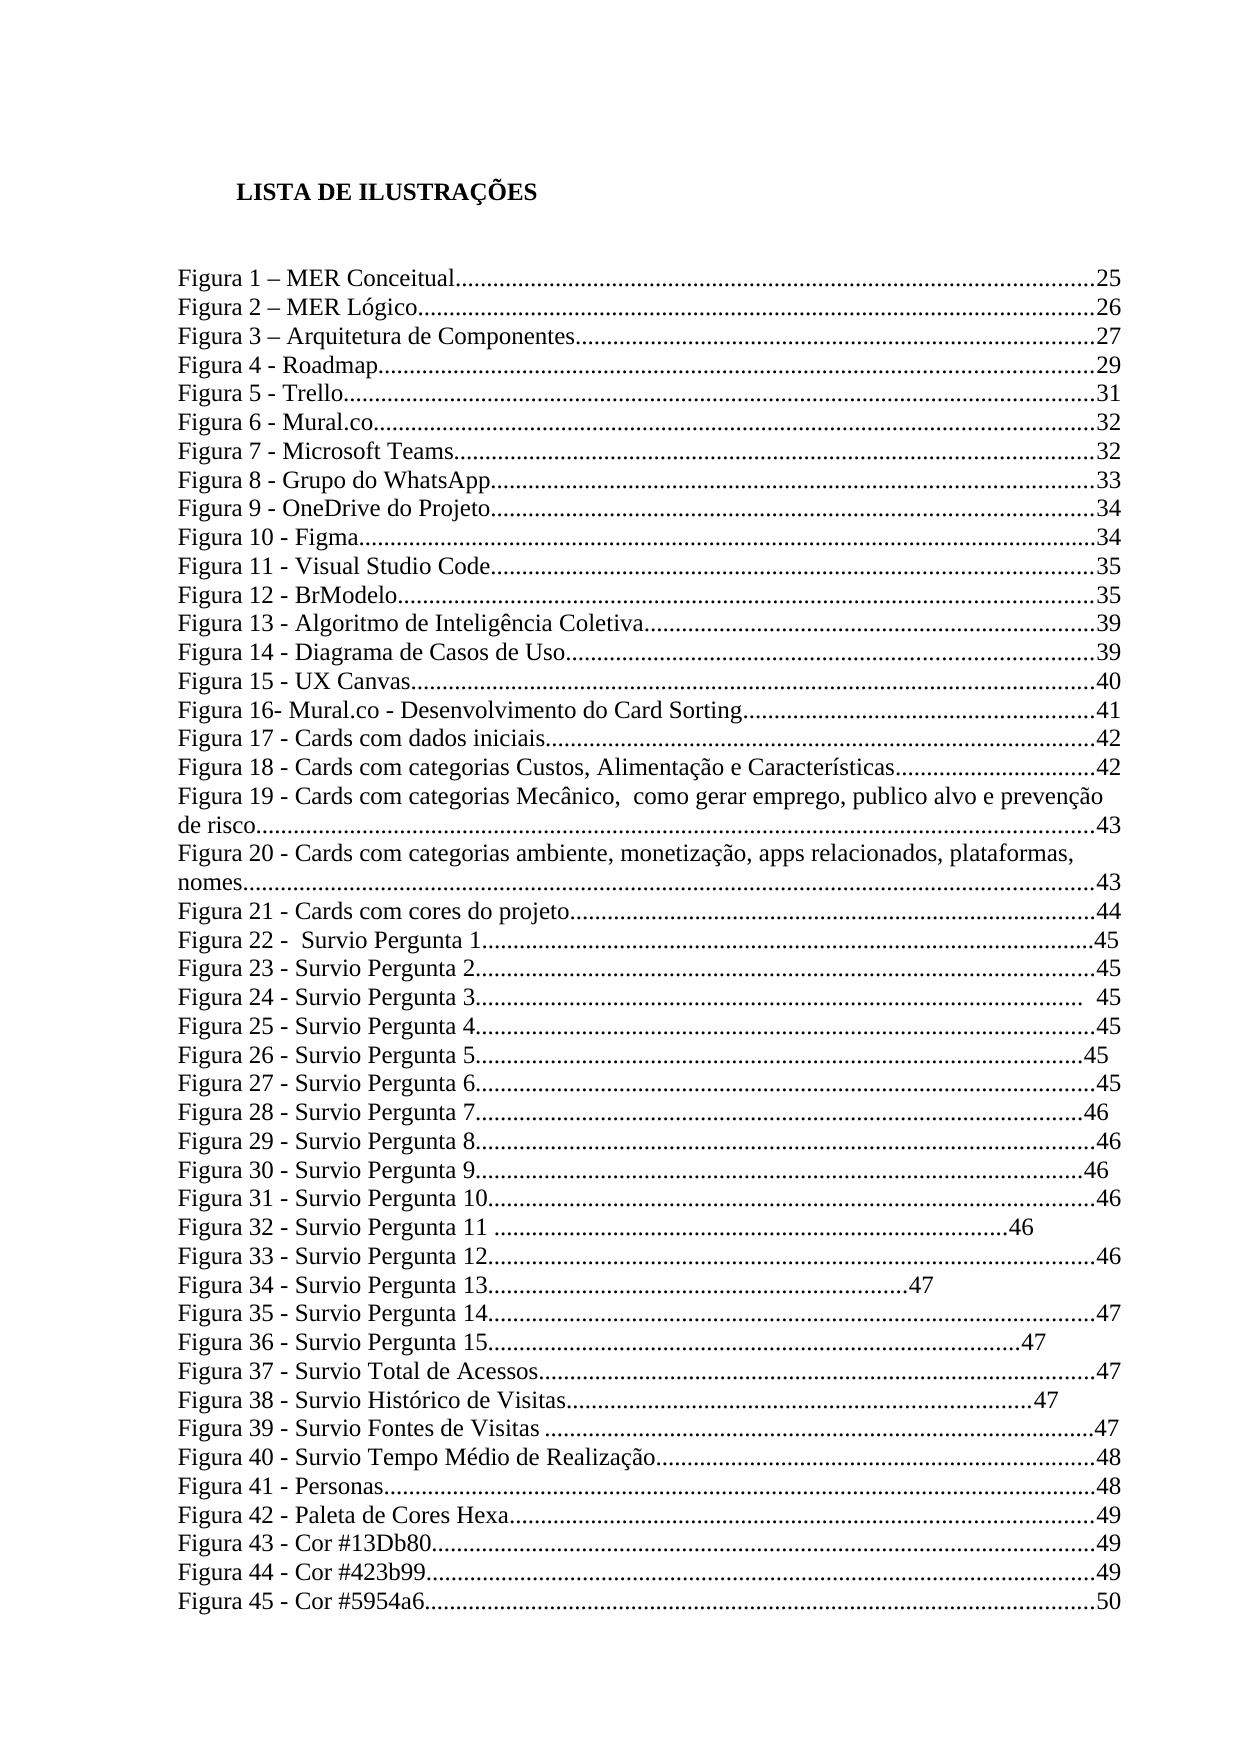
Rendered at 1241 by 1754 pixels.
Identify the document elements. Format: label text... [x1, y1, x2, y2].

text Figura 12 - BrModelo 35 [177, 580, 1122, 608]
text Figura 22 - Survio Pergunta 1..................................................................................................45 [177, 925, 1122, 953]
text Figura 19 - Cards com categorias Mecânico, como gerar emprego, publico alvo e prevenção de risco 43 [177, 781, 1122, 838]
text Figura 15 - UX Canvas 40 [177, 666, 1122, 695]
text Figura 9 - OneDrive do Projeto 34 [177, 493, 1122, 522]
text Figura 10 - Figma 34 [177, 522, 1122, 551]
text LISTA DE ILUSTRAÇÕES [174, 177, 1122, 206]
text Figura 41 - Personas 48 [177, 1471, 1122, 1500]
text Figura 5 - Trello 31 [177, 378, 1122, 407]
text Figura 1 – MER Conceitual 25 [177, 263, 1122, 292]
text Figura 6 - Mural.co 32 [177, 407, 1122, 436]
text Figura 35 - Survio Pergunta 14 47 [177, 1298, 1122, 1327]
text Figura 43 - Cor #13Db80 49 [177, 1528, 1122, 1557]
text Figura 13 - Algoritmo de Inteligência Coletiva 39 [177, 608, 1122, 637]
text Figura 31 - Survio Pergunta 10 46 [177, 1183, 1122, 1212]
text Figura 28 - Survio Pergunta 7 46 [177, 1097, 1122, 1126]
text Figura 7 - Microsoft Teams 32 [177, 436, 1122, 465]
text Figura 24 - Survio Pergunta 3 45 [177, 982, 1122, 1011]
text Figura 32 - Survio Pergunta 11 46 [177, 1212, 1122, 1241]
text Figura 34 - Survio Pergunta 13 47 [177, 1270, 1122, 1298]
text Figura 4 - Roadmap 29 [177, 350, 1122, 378]
text Figura 18 - Cards com categorias Custos, Alimentação e Características 42 [177, 752, 1122, 781]
text Figura 44 - Cor #423b99 49 [177, 1557, 1122, 1586]
text Figura 38 - Survio Histórico de Visitas 47 [177, 1385, 1122, 1413]
text Figura 29 - Survio Pergunta 8 46 [177, 1126, 1122, 1155]
text Figura 45 - Cor #5954a6 50 [177, 1586, 1122, 1615]
text Figura 40 - Survio Tempo Médio de Realização 48 [177, 1442, 1122, 1471]
text Figura 25 - Survio Pergunta 4 45 [177, 1011, 1122, 1040]
text Figura 30 - Survio Pergunta 9 46 [177, 1155, 1122, 1183]
text Figura 39 - Survio Fontes de Visitas ........................................................................................47 [177, 1413, 1122, 1442]
text Figura 2 – MER Lógico 26 [177, 292, 1122, 321]
text Figura 14 - Diagrama de Casos de Uso 39 [177, 637, 1122, 666]
text Figura 11 - Visual Studio Code 35 [177, 551, 1122, 580]
text Figura 20 - Cards com categorias ambiente, monetização, apps relacionados, plataformas, nomes. 43 [177, 838, 1122, 896]
text Figura 33 - Survio Pergunta 12 46 [177, 1241, 1122, 1270]
text Figura 26 - Survio Pergunta 5 45 [177, 1040, 1122, 1068]
text Figura 37 - Survio Total de Acessos 47 [177, 1356, 1122, 1385]
text Figura 3 – Arquitetura de Componentes 27 [177, 321, 1122, 350]
text Figura 16- Mural.co - Desenvolvimento do Card Sorting 41 [177, 695, 1122, 723]
text Figura 17 - Cards com dados iniciais 42 [177, 723, 1122, 752]
text Figura 23 - Survio Pergunta 2 45 [177, 953, 1122, 982]
text Figura 36 - Survio Pergunta 15 47 [177, 1327, 1122, 1356]
text Figura 27 - Survio Pergunta 6 45 [177, 1068, 1122, 1097]
text Figura 42 - Paleta de Cores Hexa 49 [177, 1500, 1122, 1528]
text Figura 21 - Cards com cores do projeto 44 [177, 896, 1122, 925]
text Figura 8 - Grupo do WhatsApp 33 [177, 465, 1122, 493]
